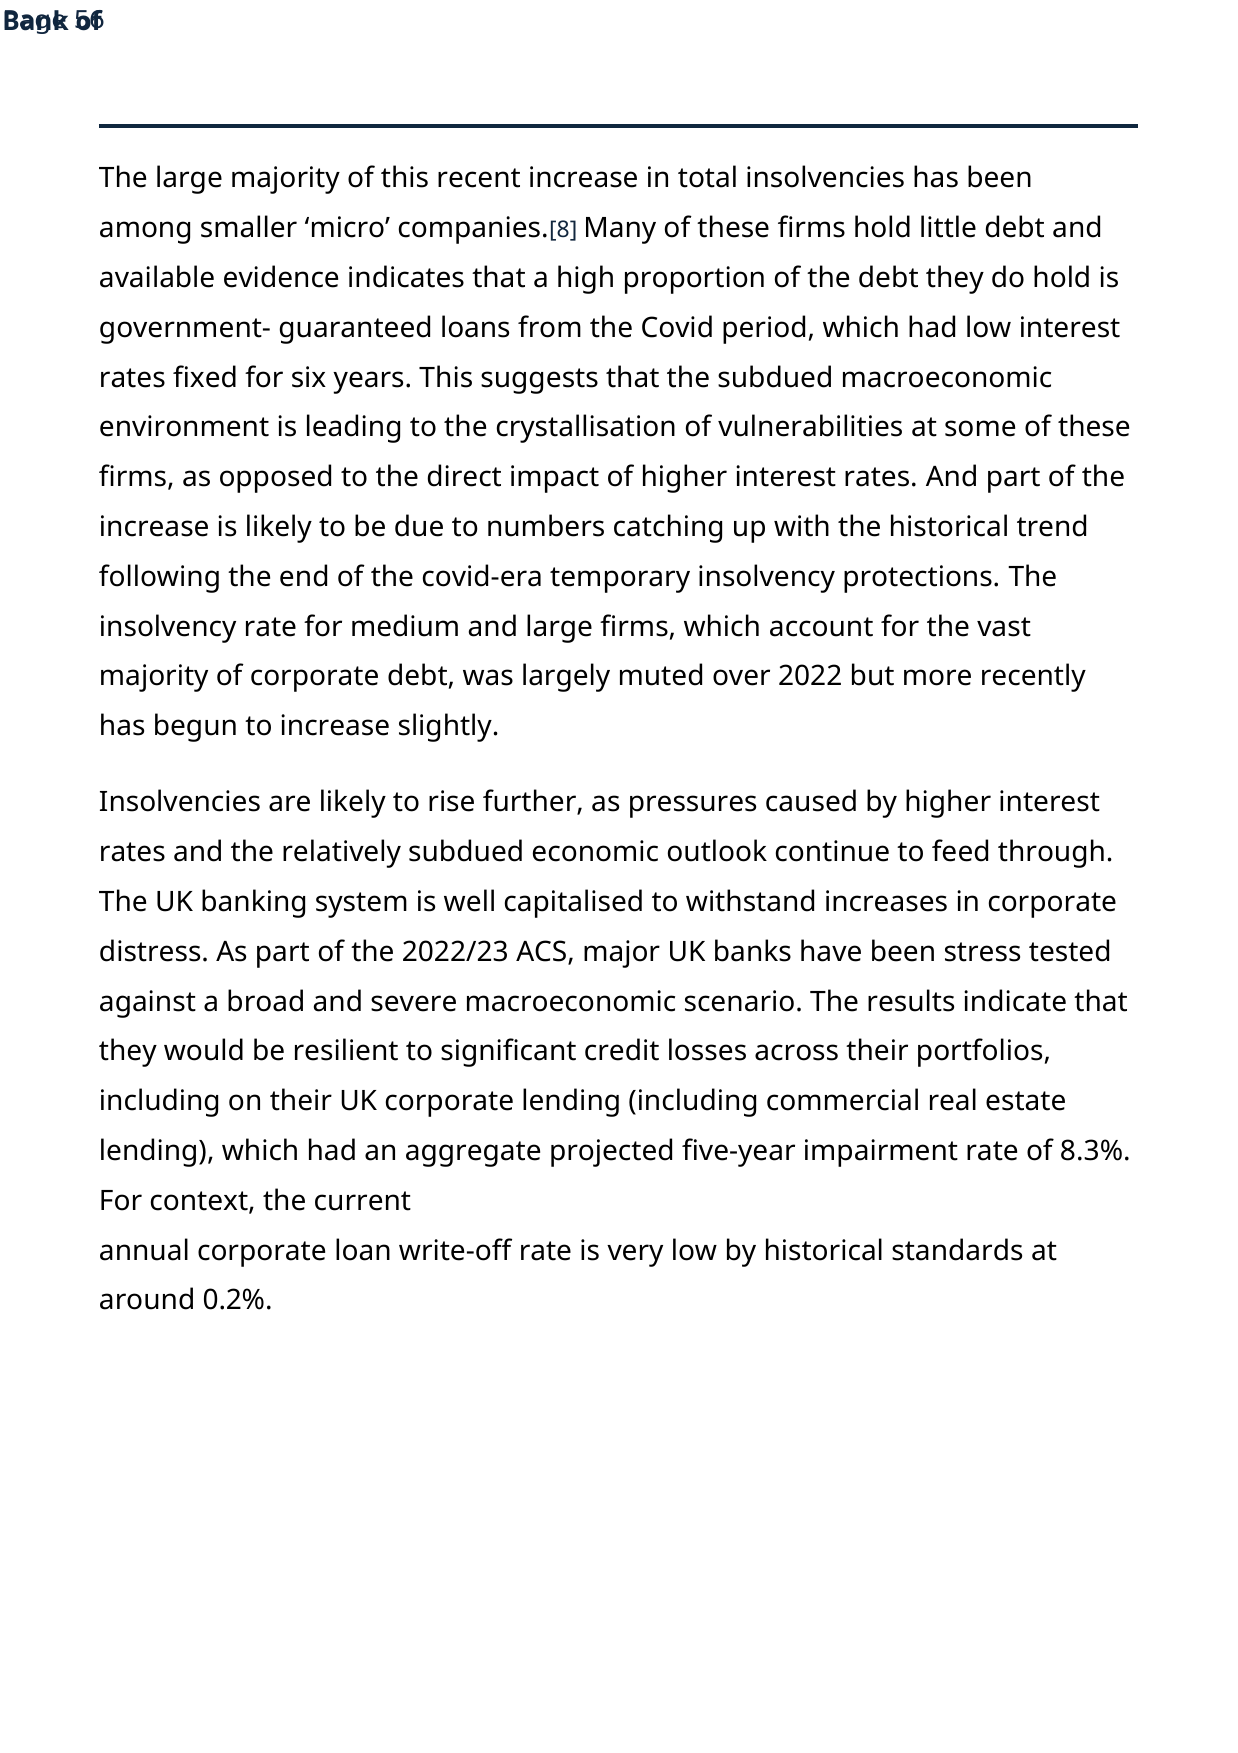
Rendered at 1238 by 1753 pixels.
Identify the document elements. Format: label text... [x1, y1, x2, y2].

text Insolvencies are likely to rise further, as pressures caused by higher interest rates and the relatively subdued economic outlook continue to feed through. The UK banking system is well capitalised to withstand increases in corporate distress. As part of the 2022/23 ACS, major UK banks have been stress tested against a broad and severe macroeconomic scenario. The results indicate that they would be resilient to significant credit losses across their portfolios, including on their UK corporate lending (including commercial real estate lending), which had an aggregate projected five-year impairment rate of 8.3%. For context, the current [99, 782, 1138, 1218]
text The large majority of this recent increase in total insolvencies has been among smaller ‘micro’ companies.[8] Many of these firms hold little debt and available evidence indicates that a high proportion of the debt they do hold is government- guaranteed loans from the Covid period, which had low interest rates fixed for six years. This suggests that the subdued macroeconomic environment is leading to the crystallisation of vulnerabilities at some of these firms, as opposed to the direct impact of higher interest rates. And part of the increase is likely to be due to numbers catching up with the historical trend following the end of the covid-era temporary insolvency protections. The insolvency rate for medium and large firms, which account for the vast majority of corporate debt, was largely muted over 2022 but more recently has begun to increase slightly. [99, 158, 1131, 744]
text annual corporate loan write-off rate is very low by historical standards at around 0.2%. [99, 1230, 1131, 1318]
